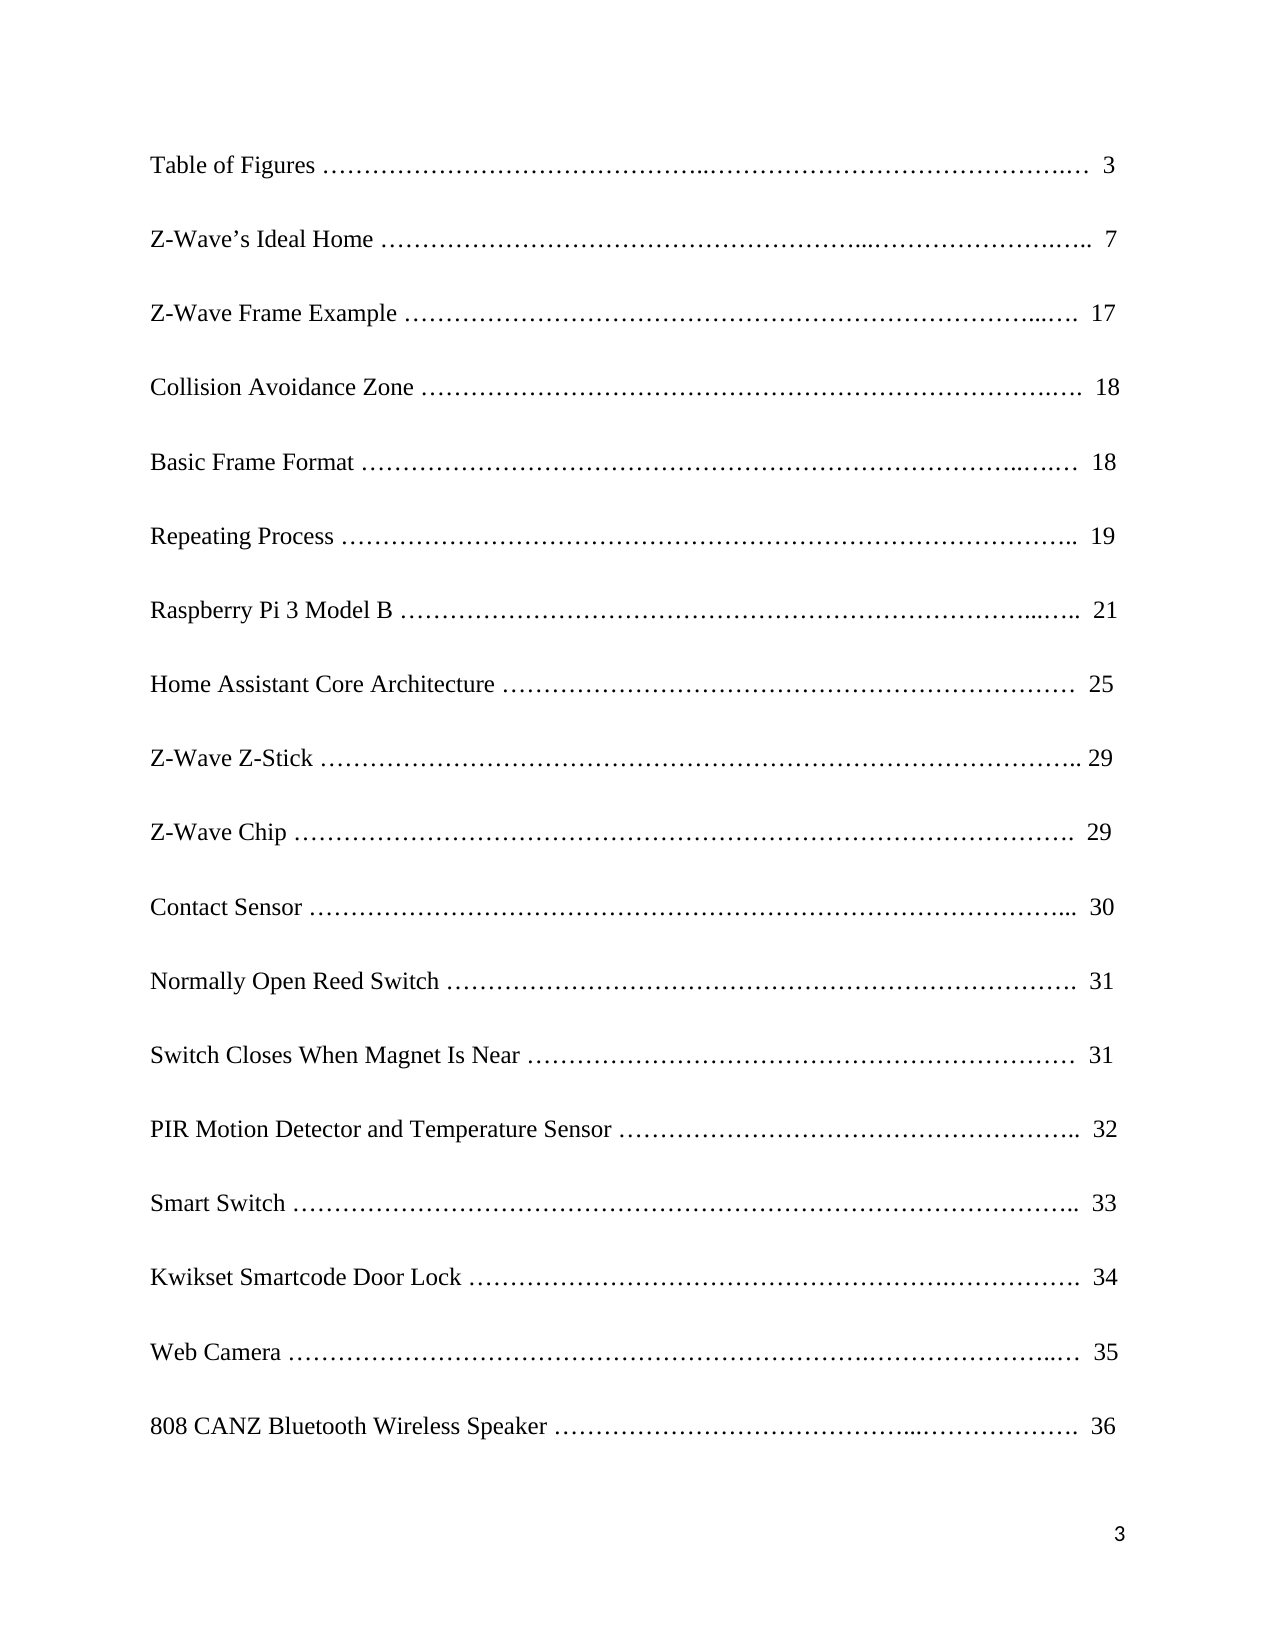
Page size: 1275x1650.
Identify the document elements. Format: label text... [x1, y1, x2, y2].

text 808 CANZ Bluetooth Wireless Speaker ……………………………………...………………. 36 [150, 1411, 1125, 1439]
text PIR Motion Detector and Temperature Sensor ……………………………………………….. 32 [150, 1114, 1125, 1143]
text Collision Avoidance Zone ………………………………………………………………….…. 18 [150, 372, 1125, 401]
text Raspberry Pi 3 Model B …………………………………………………………………...….. 21 [150, 595, 1125, 624]
text Z-Wave Chip …………………………………………………………………………………. 29 [150, 817, 1125, 846]
text Z-Wave’s Ideal Home …………………………………………………...………………….….. 7 [150, 224, 1125, 253]
text Home Assistant Core Architecture …………………………………………………………… 25 [150, 669, 1125, 698]
text Contact Sensor ………………………………………………………………………………... 30 [150, 892, 1125, 920]
text Z-Wave Z-Stick ……………………………………………………………………………….. 29 [150, 743, 1125, 772]
text Basic Frame Format ……………………………………………………………………..….… 18 [150, 447, 1125, 475]
text Repeating Process …………………………………………………………………………….. 19 [150, 521, 1125, 549]
text Table of Figures ………………………………………..…………………………………….… 3 [150, 150, 1125, 179]
text Smart Switch ………………………………………………………………………………….. 33 [150, 1188, 1125, 1217]
text Kwikset Smartcode Door Lock ………………………………………………….……………. 34 [150, 1262, 1125, 1291]
text Switch Closes When Magnet Is Near ………………………………………………………… 31 [150, 1040, 1125, 1069]
text Z-Wave Frame Example …………………………………………………………………...…. 17 [150, 298, 1125, 327]
text Normally Open Reed Switch …………………………………………………………………. 31 [150, 966, 1125, 994]
text Web Camera …………………………………………………………….…………………..… 35 [150, 1337, 1125, 1365]
